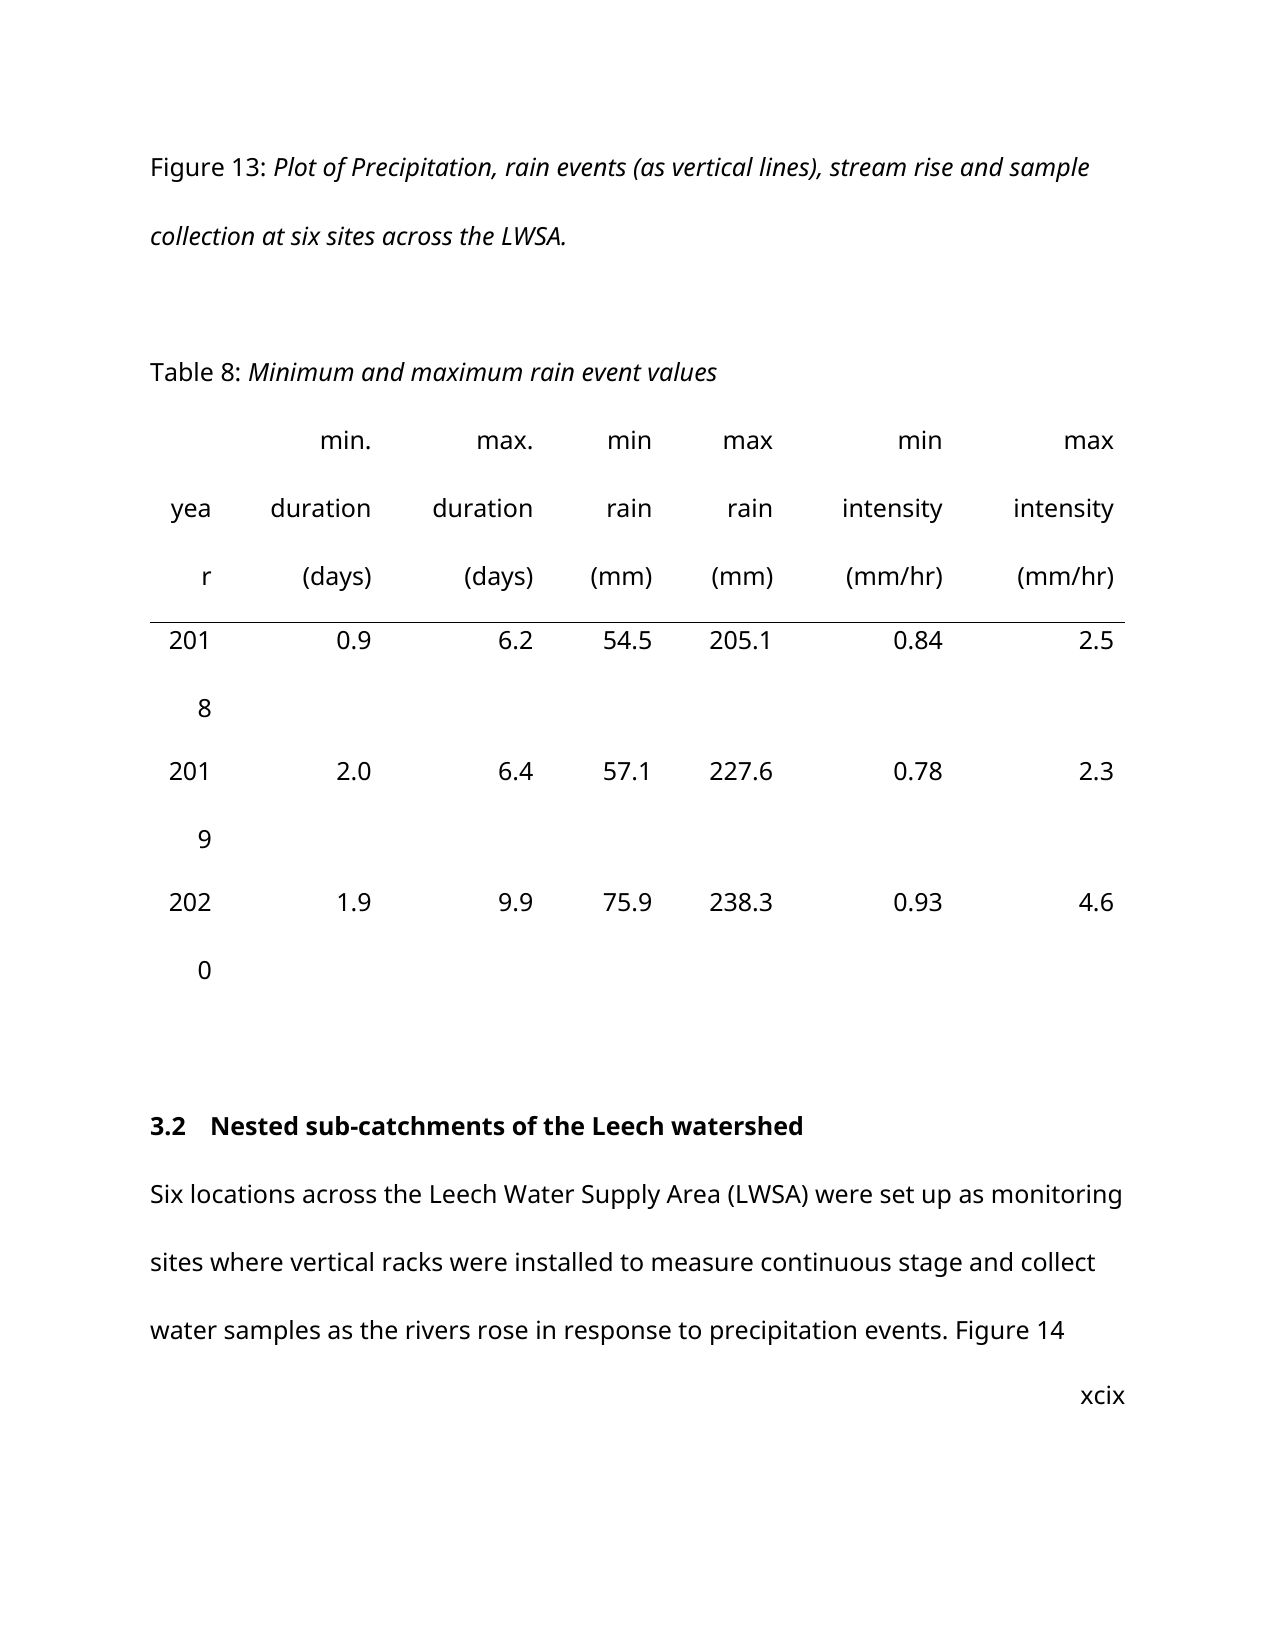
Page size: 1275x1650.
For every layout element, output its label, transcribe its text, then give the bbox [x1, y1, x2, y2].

table_cell 2019 [150, 754, 223, 885]
table_cell 0.78 [784, 754, 954, 885]
table_cell 2020 [150, 885, 223, 1016]
table_cell 0.9 [223, 623, 383, 754]
table_header max rain (mm) [663, 423, 784, 621]
table_cell 1.9 [223, 885, 383, 1016]
table_header min intensity (mm/hr) [784, 423, 954, 621]
text Figure 13: Plot of Precipitation, rain events (as vertical lines), stream rise and sample collection at six sites across the LWSA. [150, 150, 1125, 252]
subtitle Nested sub-catchments of the Leech watershed [150, 1109, 1125, 1143]
table_cell 205.1 [663, 623, 784, 754]
table_cell 2018 [150, 623, 223, 754]
table_header year [150, 423, 223, 621]
table_cell 6.4 [383, 754, 544, 885]
table_cell 227.6 [663, 754, 784, 885]
table_header min rain (mm) [544, 423, 663, 621]
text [150, 1177, 1125, 1347]
table_cell 2.0 [223, 754, 383, 885]
table_cell 75.9 [544, 885, 663, 1016]
table_cell 238.3 [663, 885, 784, 1016]
table_cell 4.6 [954, 885, 1125, 1016]
table_cell 9.9 [383, 885, 544, 1016]
table_cell 2.5 [954, 623, 1125, 754]
text Table 8: Minimum and maximum rain event values [150, 354, 1125, 388]
table_header min. duration (days) [223, 423, 383, 621]
table_cell 0.93 [784, 885, 954, 1016]
table_cell 57.1 [544, 754, 663, 885]
table_header max intensity (mm/hr) [954, 423, 1125, 621]
table_cell 2.3 [954, 754, 1125, 885]
table_cell 0.84 [784, 623, 954, 754]
table_cell 6.2 [383, 623, 544, 754]
table_cell 54.5 [544, 623, 663, 754]
table_header max. duration (days) [383, 423, 544, 621]
